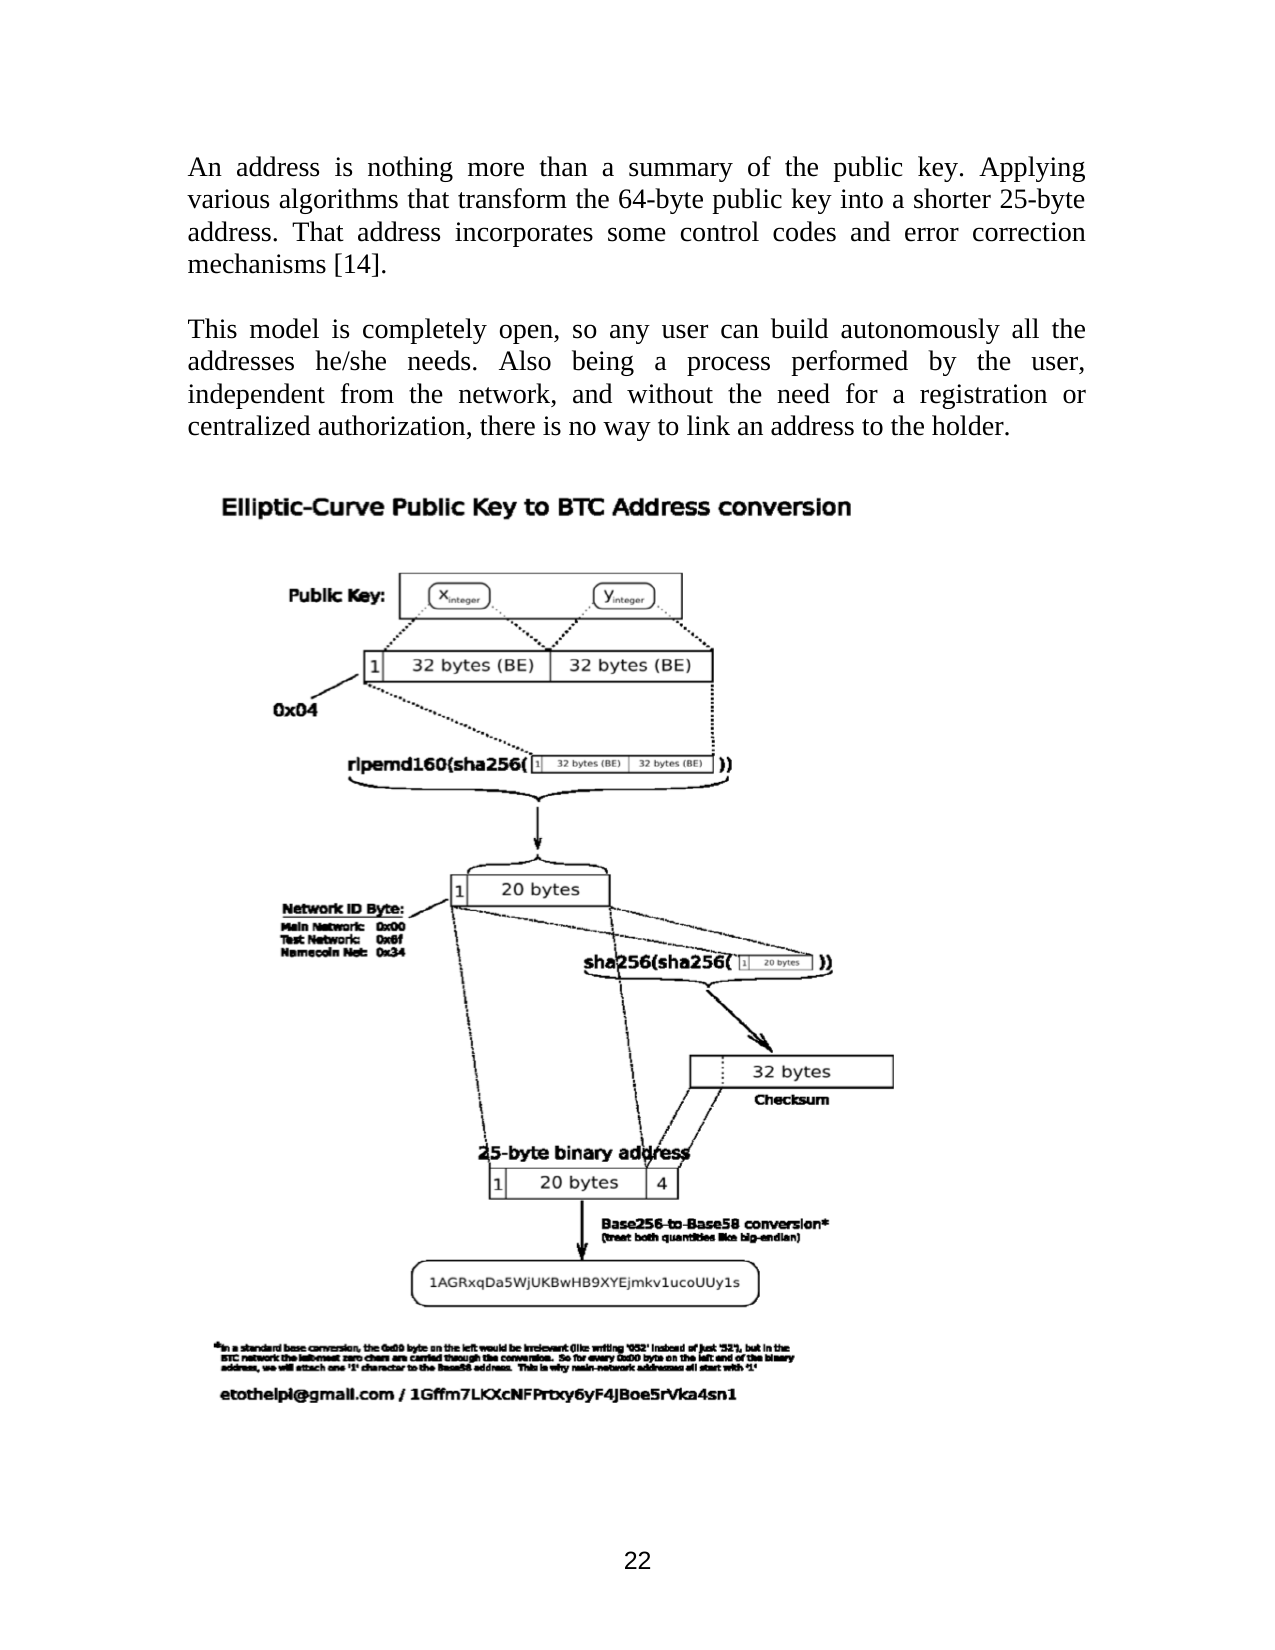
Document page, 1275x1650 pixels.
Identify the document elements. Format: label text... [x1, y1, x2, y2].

picture [187, 473, 913, 1412]
text This model is completely open, so any user can build autonomously all the addresses he/she needs. Also being a process performed by the user, independent from the network, and without the need for a registration or centralized authorization, there is no way to link an address to the holder. [187, 312, 1087, 442]
text An address is nothing more than a summary of the public key. Applying various algorithms that transform the 64-byte public key into a shorter 25-byte address. That address incorporates some control codes and error correction mechanisms [14]. [187, 150, 1087, 279]
